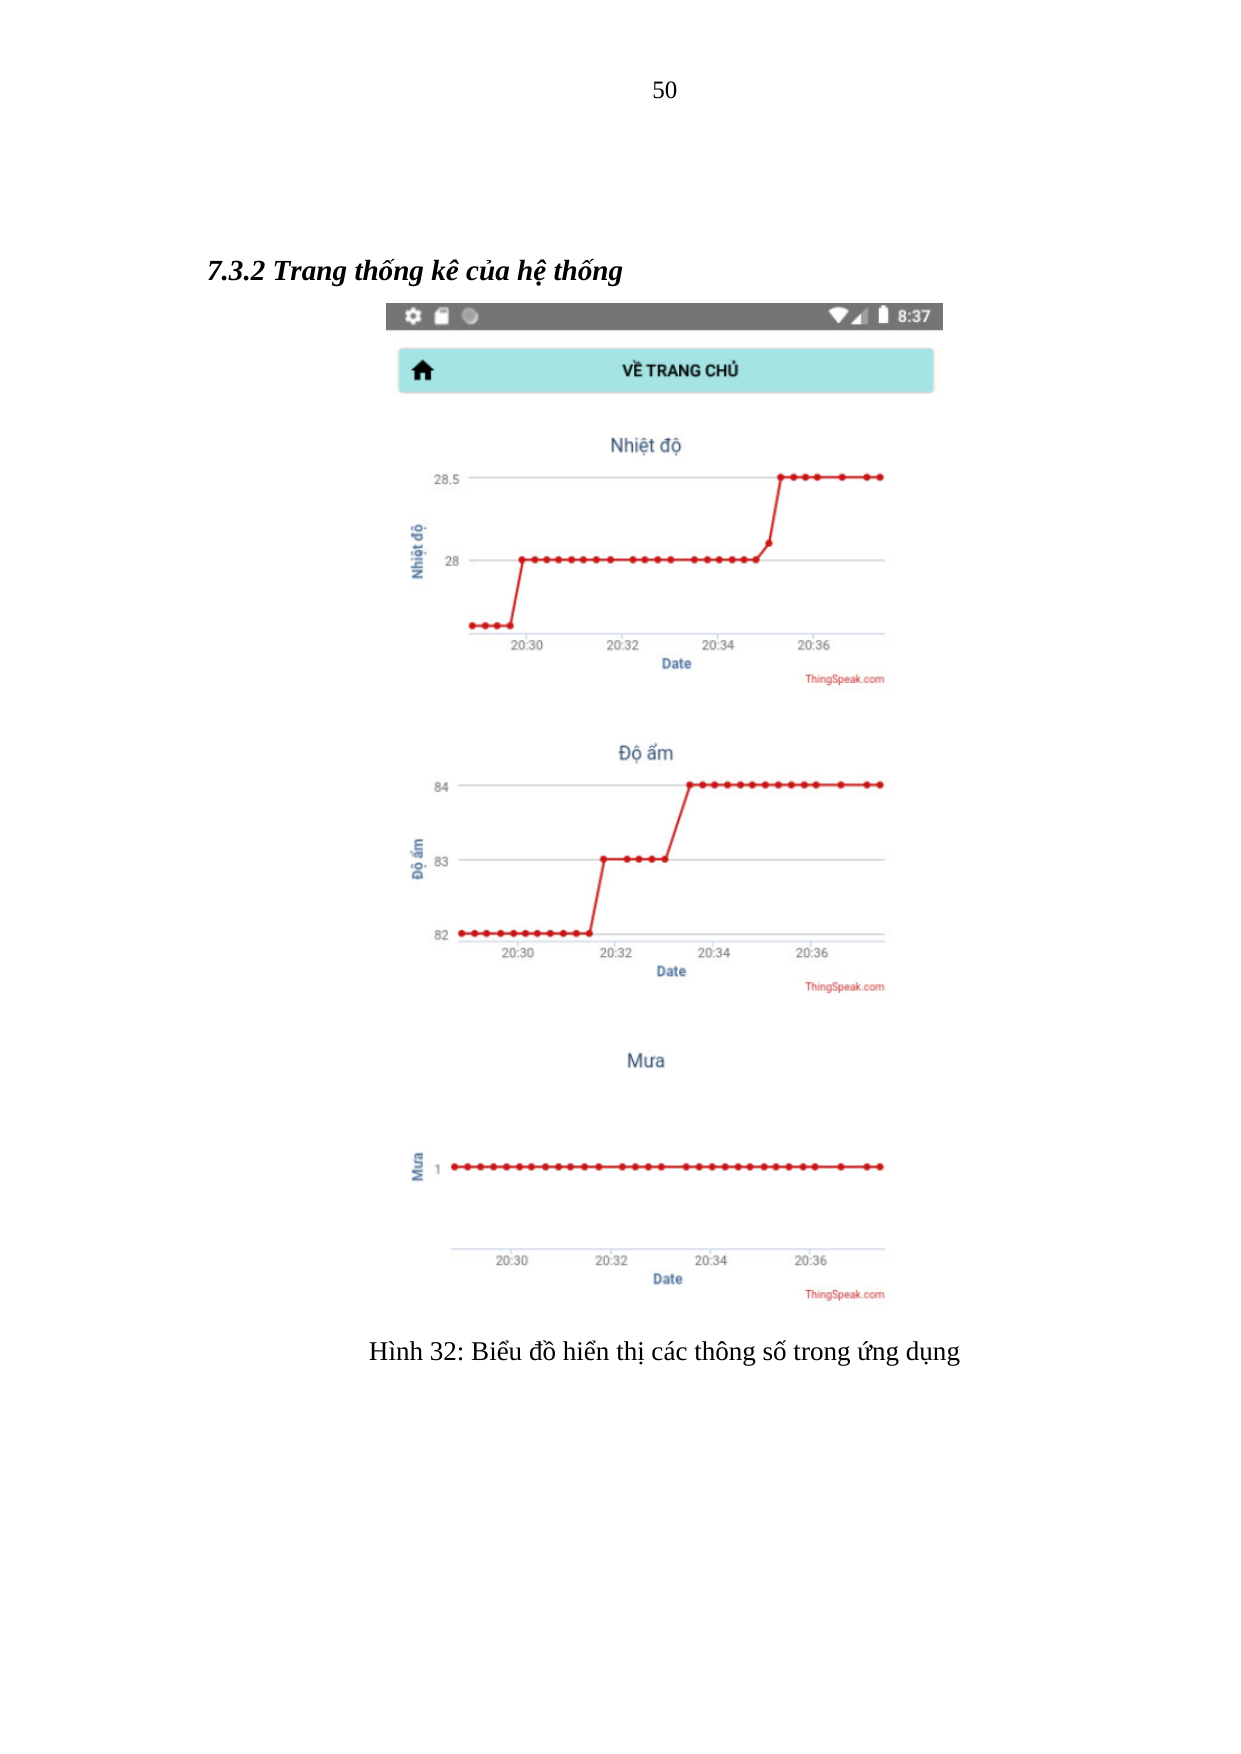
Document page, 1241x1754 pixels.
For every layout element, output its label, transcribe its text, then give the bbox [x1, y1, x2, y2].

picture [386, 303, 943, 1308]
text Hình 32: Biểu đồ hiển thị các thông số trong ứng dụng [207, 1336, 1122, 1367]
text 7.3.2 Trang thống kê của hệ thống [207, 253, 1122, 287]
